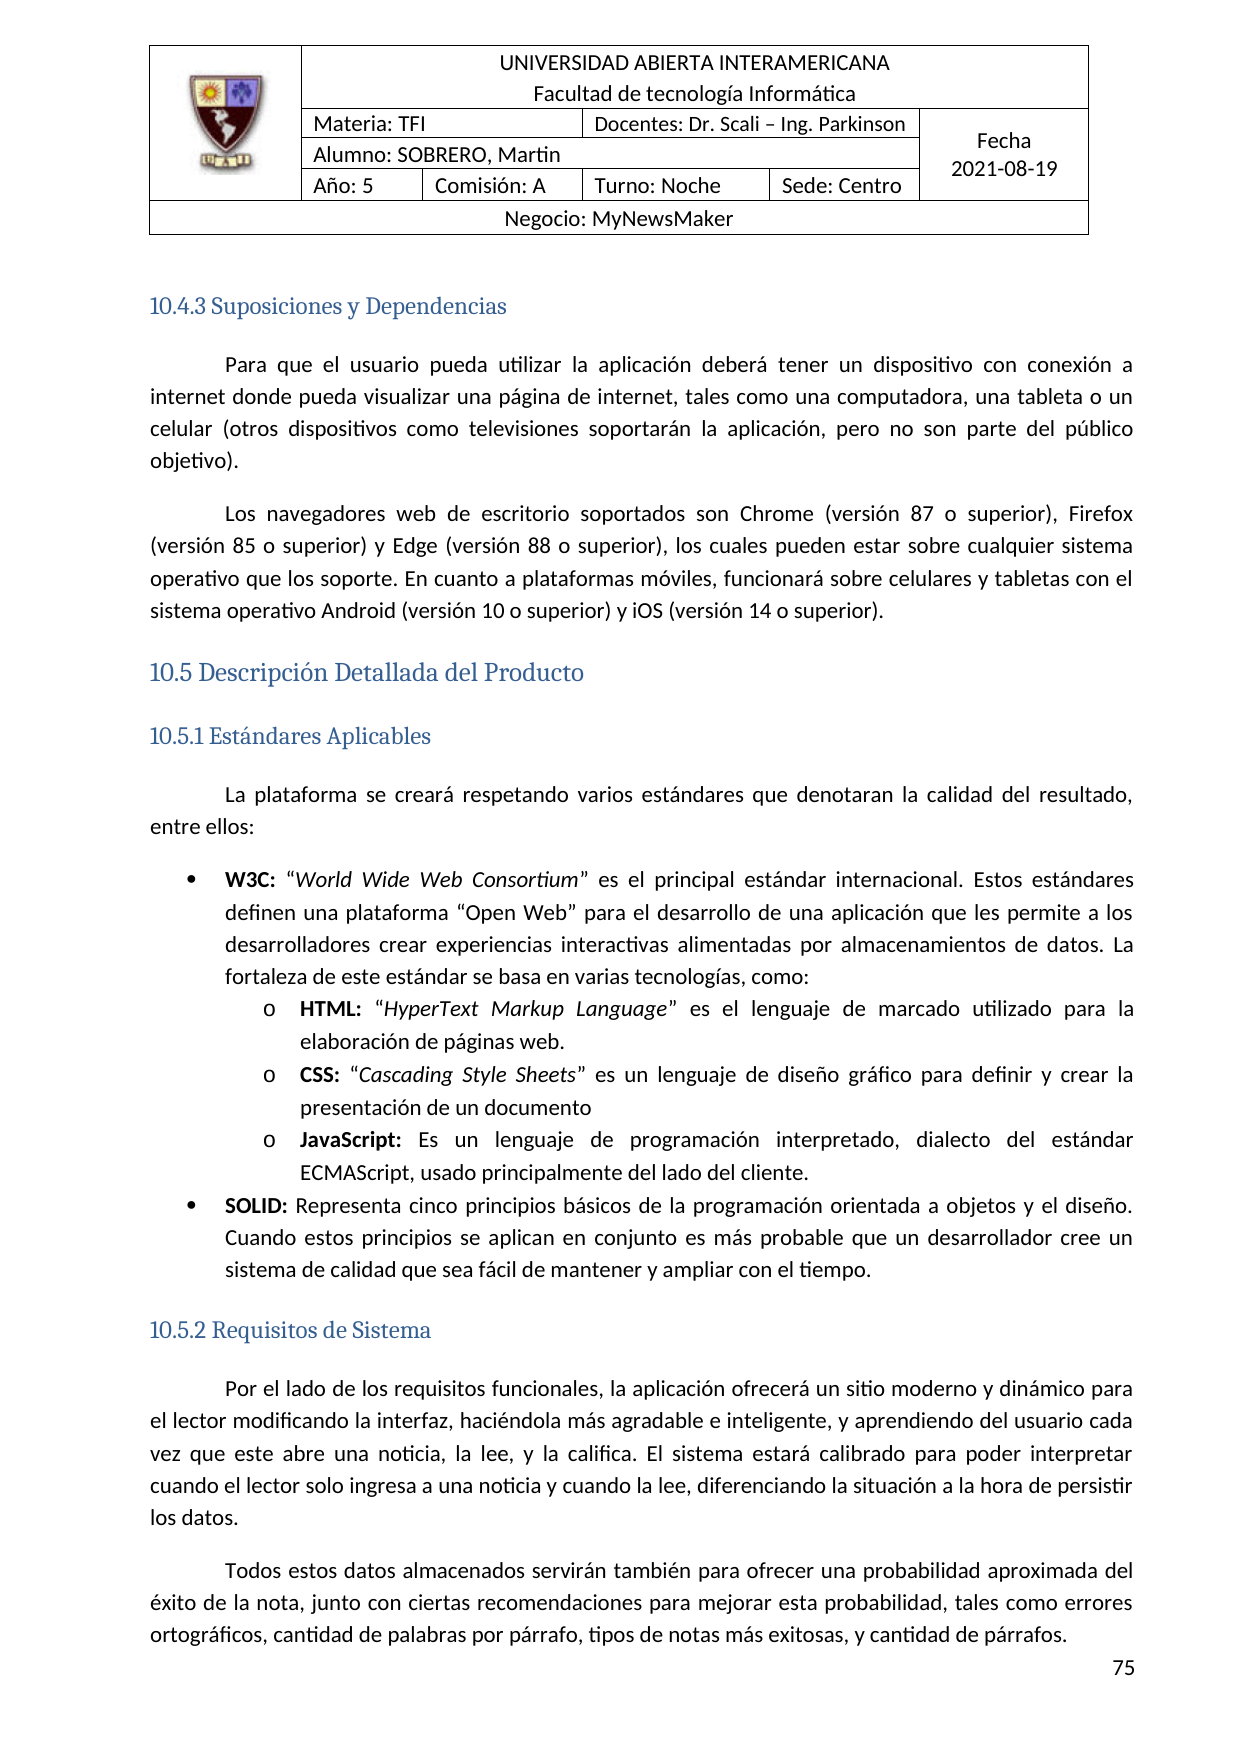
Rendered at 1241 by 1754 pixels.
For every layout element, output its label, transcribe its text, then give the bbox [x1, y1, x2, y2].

text Los navegadores web de escritorio soportados son Chrome (versión 87 o superior), Firefox (versión 85 o superior) y Edge (versión 88 o superior), los cuales pueden estar sobre cualquier sistema operativo que los soporte. En cuanto a plataformas móviles, funcionará sobre celulares y tabletas con el sistema operativo Android (versión 10 o superior) y iOS (versión 14 o superior). [150, 499, 1135, 624]
picture [175, 67, 276, 180]
text Todos estos datos almacenados servirán también para ofrecer una probabilidad aproximada del éxito de la nota, junto con ciertas recomendaciones para mejorar esta probabilidad, tales como errores ortográficos, cantidad de palabras por párrafo, tipos de notas más exitosas, y cantidad de párrafos. [150, 1556, 1135, 1649]
text Para que el usuario pueda utilizar la aplicación deberá tener un dispositivo con conexión a internet donde pueda visualizar una página de internet, tales como una computadora, una tableta o un celular (otros dispositivos como televisiones soportarán la aplicación, pero no son parte del público objetivo). [150, 350, 1135, 474]
list CSS: “Cascading Style Sheets” es un lenguaje de diseño gráfico para definir y crear la presentación de un documento [262, 1060, 1135, 1121]
text Por el lado de los requisitos funcionales, la aplicación ofrecerá un sitio moderno y dinámico para el lector modificando la interfaz, haciéndola más agradable e inteligente, y aprendiendo del usuario cada vez que este abre una noticia, la lee, y la califica. El sistema estará calibrado para poder interpretar cuando el lector solo ingresa a una noticia y cuando la lee, diferenciando la situación a la hora de persistir los datos. [150, 1374, 1135, 1531]
list SOLID: Representa cinco principios básicos de la programación orientada a objetos y el diseño. Cuando estos principios se aplican en conjunto es más probable que un desarrollador cree un sistema de calidad que sea fácil de mantener y ampliar con el tiempo. [187, 1191, 1135, 1283]
subtitle 10.4.3 Suposiciones y Dependencias [150, 292, 1135, 321]
list W3C: “World Wide Web Consortium” es el principal estándar internacional. Estos estándares definen una plataforma “Open Web” para el desarrollo de una aplicación que les permite a los desarrolladores crear experiencias interactivas alimentadas por almacenamientos de datos. La fortaleza de este estándar se basa en varias tecnologías, como: [187, 865, 1135, 990]
list JavaScript: Es un lenguaje de programación interpretado, dialecto del estándar ECMAScript, usado principalmente del lado del cliente. [262, 1125, 1135, 1187]
subtitle 10.5.2 Requisitos de Sistema [150, 1316, 1135, 1345]
subtitle 10.5 Descripción Detallada del Producto [150, 657, 1135, 688]
subtitle 10.5.1 Estándares Aplicables [150, 722, 1135, 751]
text La plataforma se creará respetando varios estándares que denotaran la calidad del resultado, entre ellos: [150, 780, 1135, 840]
list HTML: “HyperText Markup Language” es el lenguaje de marcado utilizado para la elaboración de páginas web. [262, 994, 1135, 1056]
